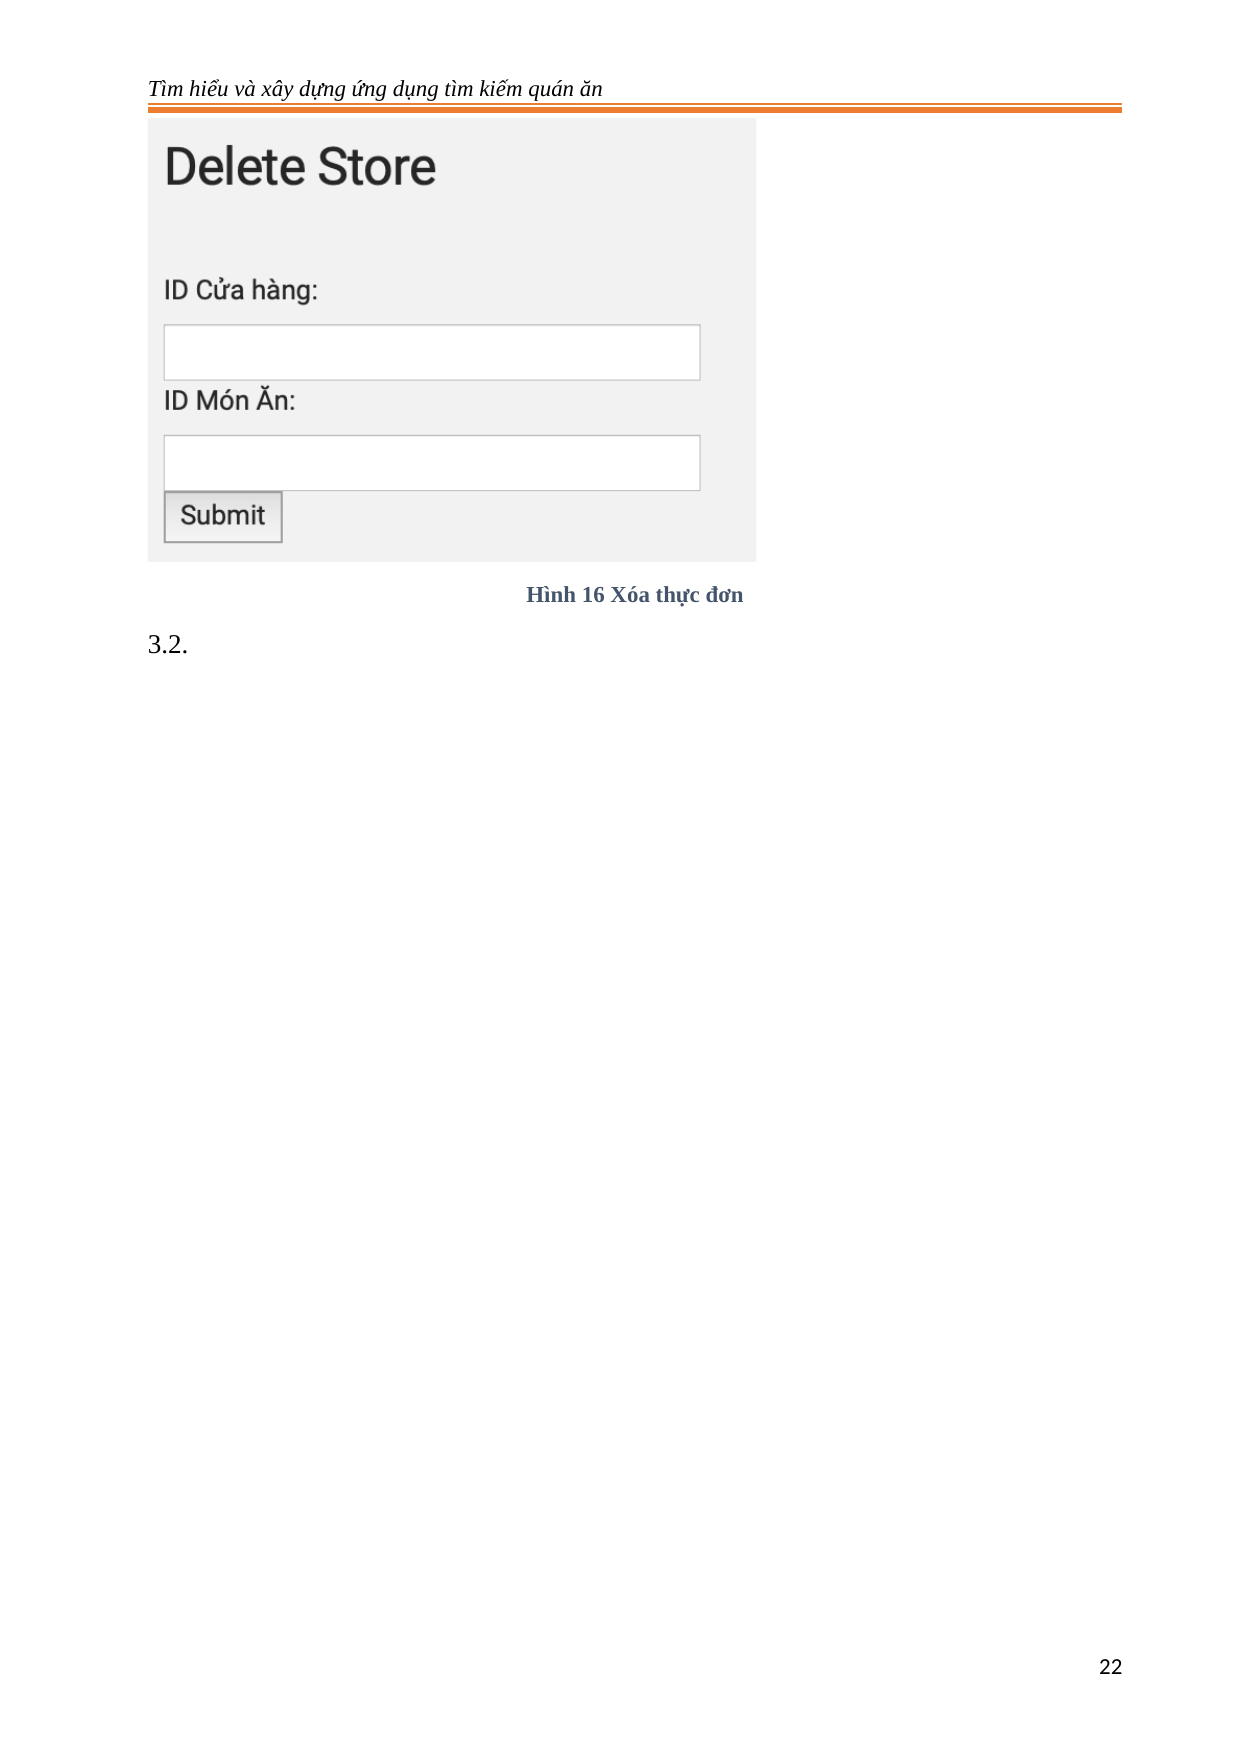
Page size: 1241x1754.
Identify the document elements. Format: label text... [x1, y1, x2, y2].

text Hình 16 Xóa thực đơn [148, 581, 1122, 607]
picture [147, 118, 757, 562]
